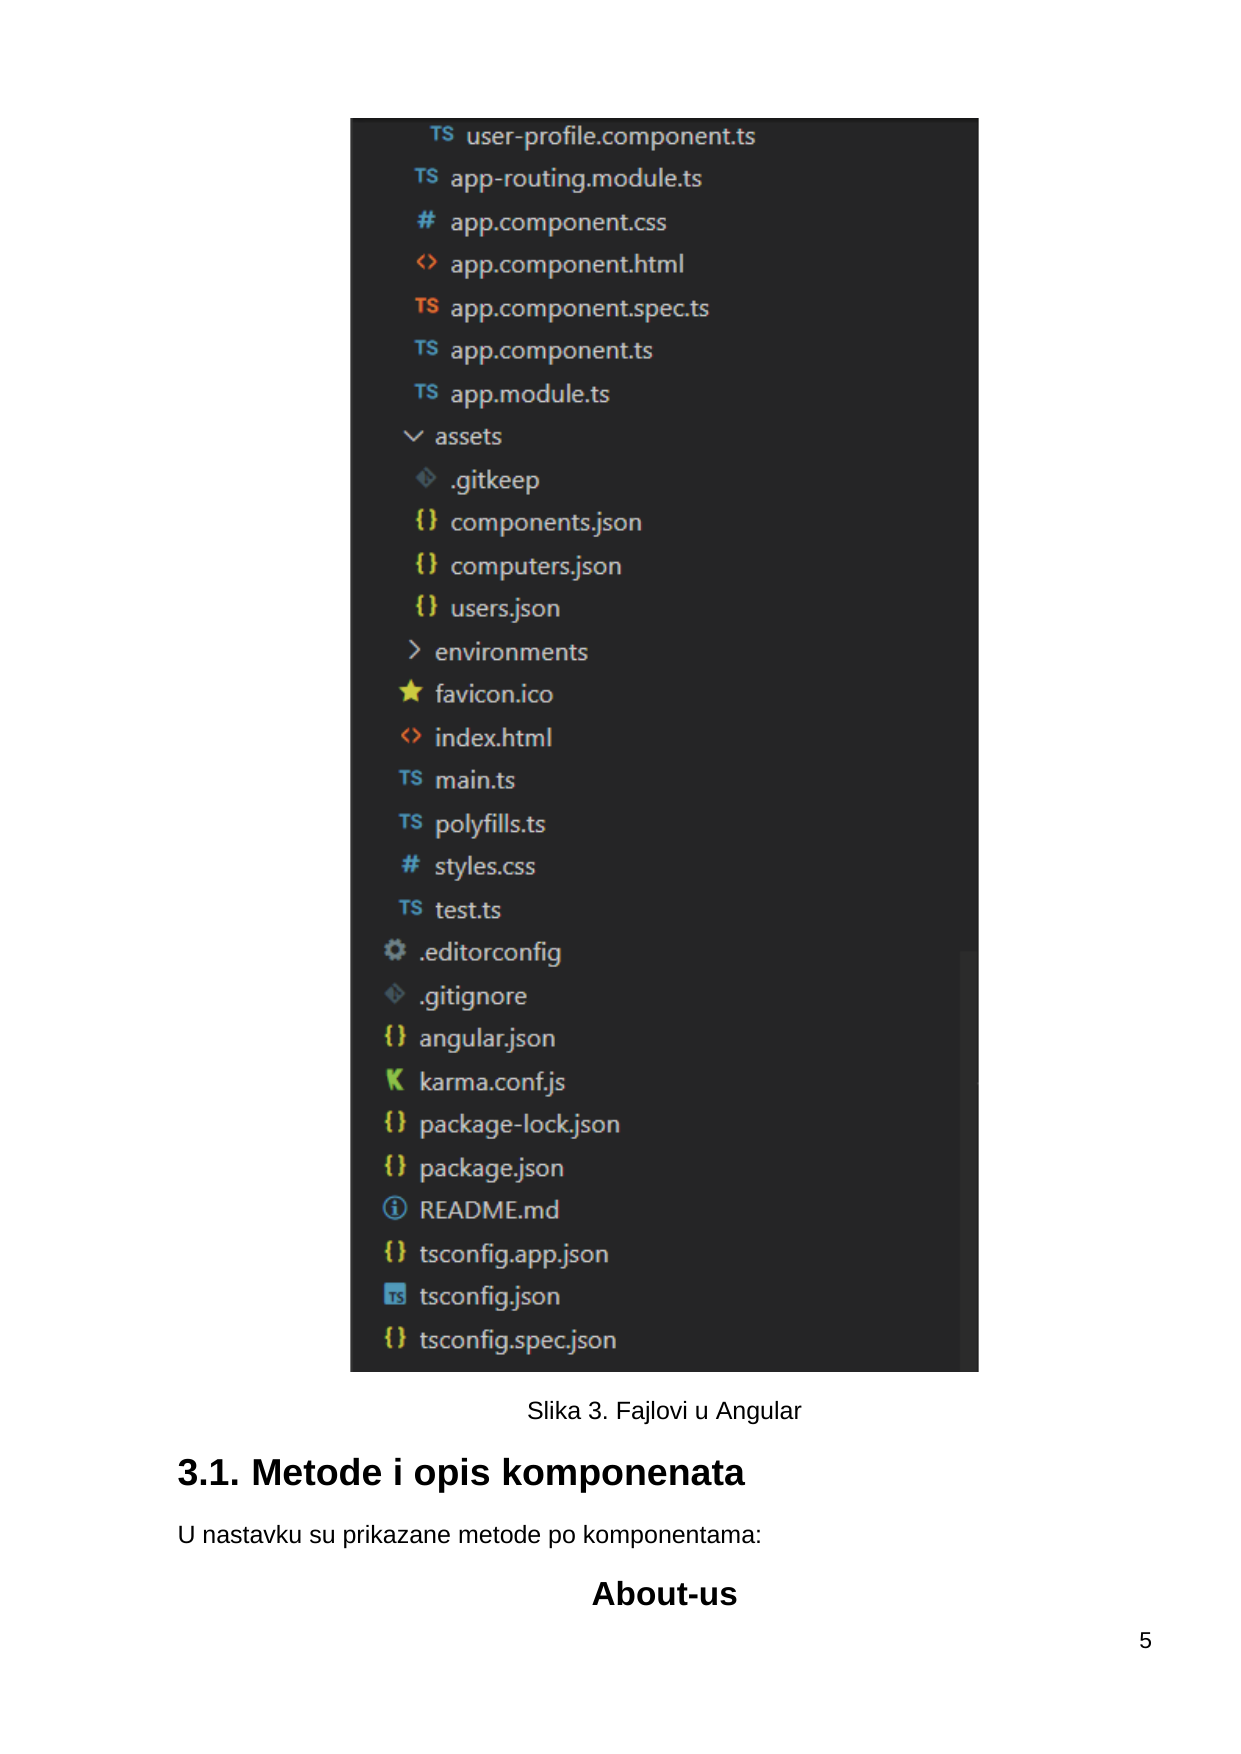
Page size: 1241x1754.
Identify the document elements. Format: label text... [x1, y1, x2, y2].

picture [350, 118, 979, 1372]
text About-us [177, 1574, 1152, 1612]
list Metode i opis komponenata [177, 1450, 1152, 1493]
text U nastavku su prikazane metode po komponentama: [177, 1520, 1152, 1549]
text Slika 3. Fajlovi u Angular [177, 1396, 1152, 1425]
